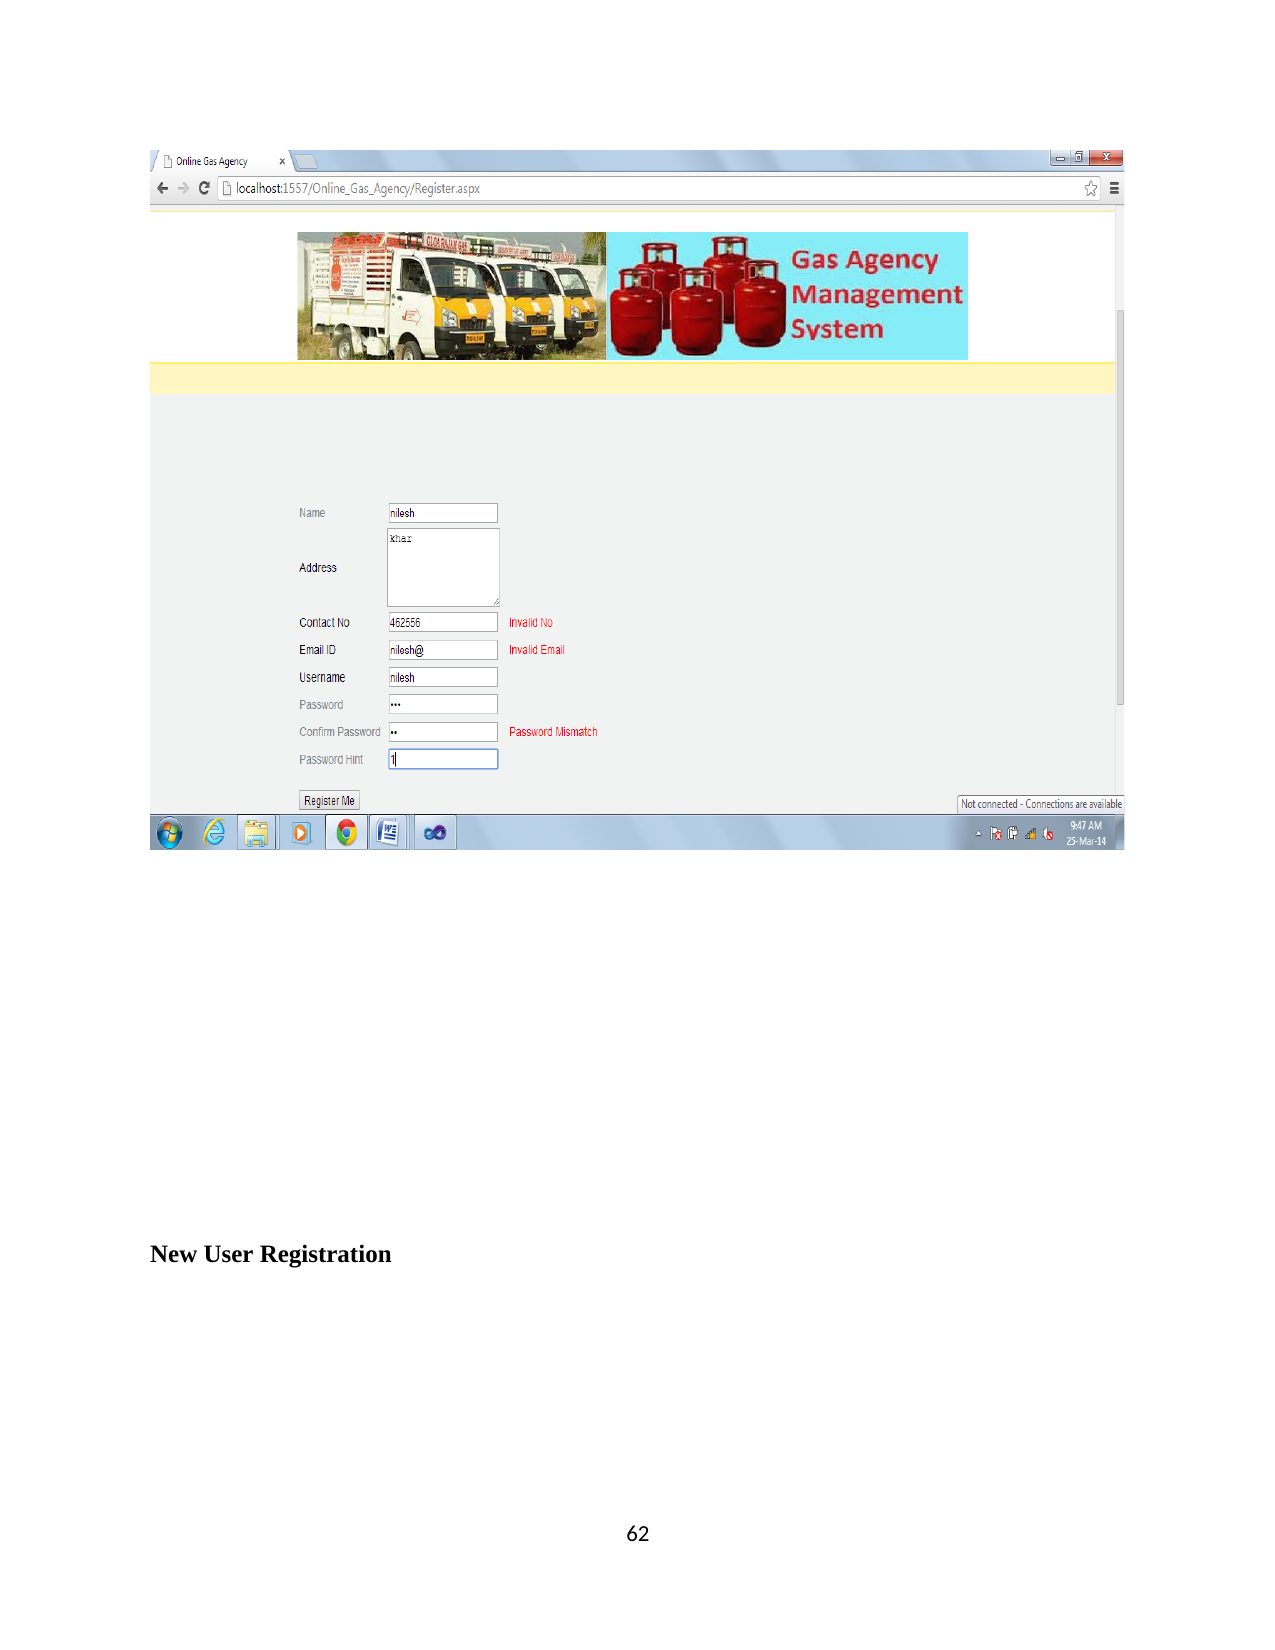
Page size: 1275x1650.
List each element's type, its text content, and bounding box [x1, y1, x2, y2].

text New User Registration [150, 1239, 1125, 1268]
picture [150, 150, 1125, 850]
